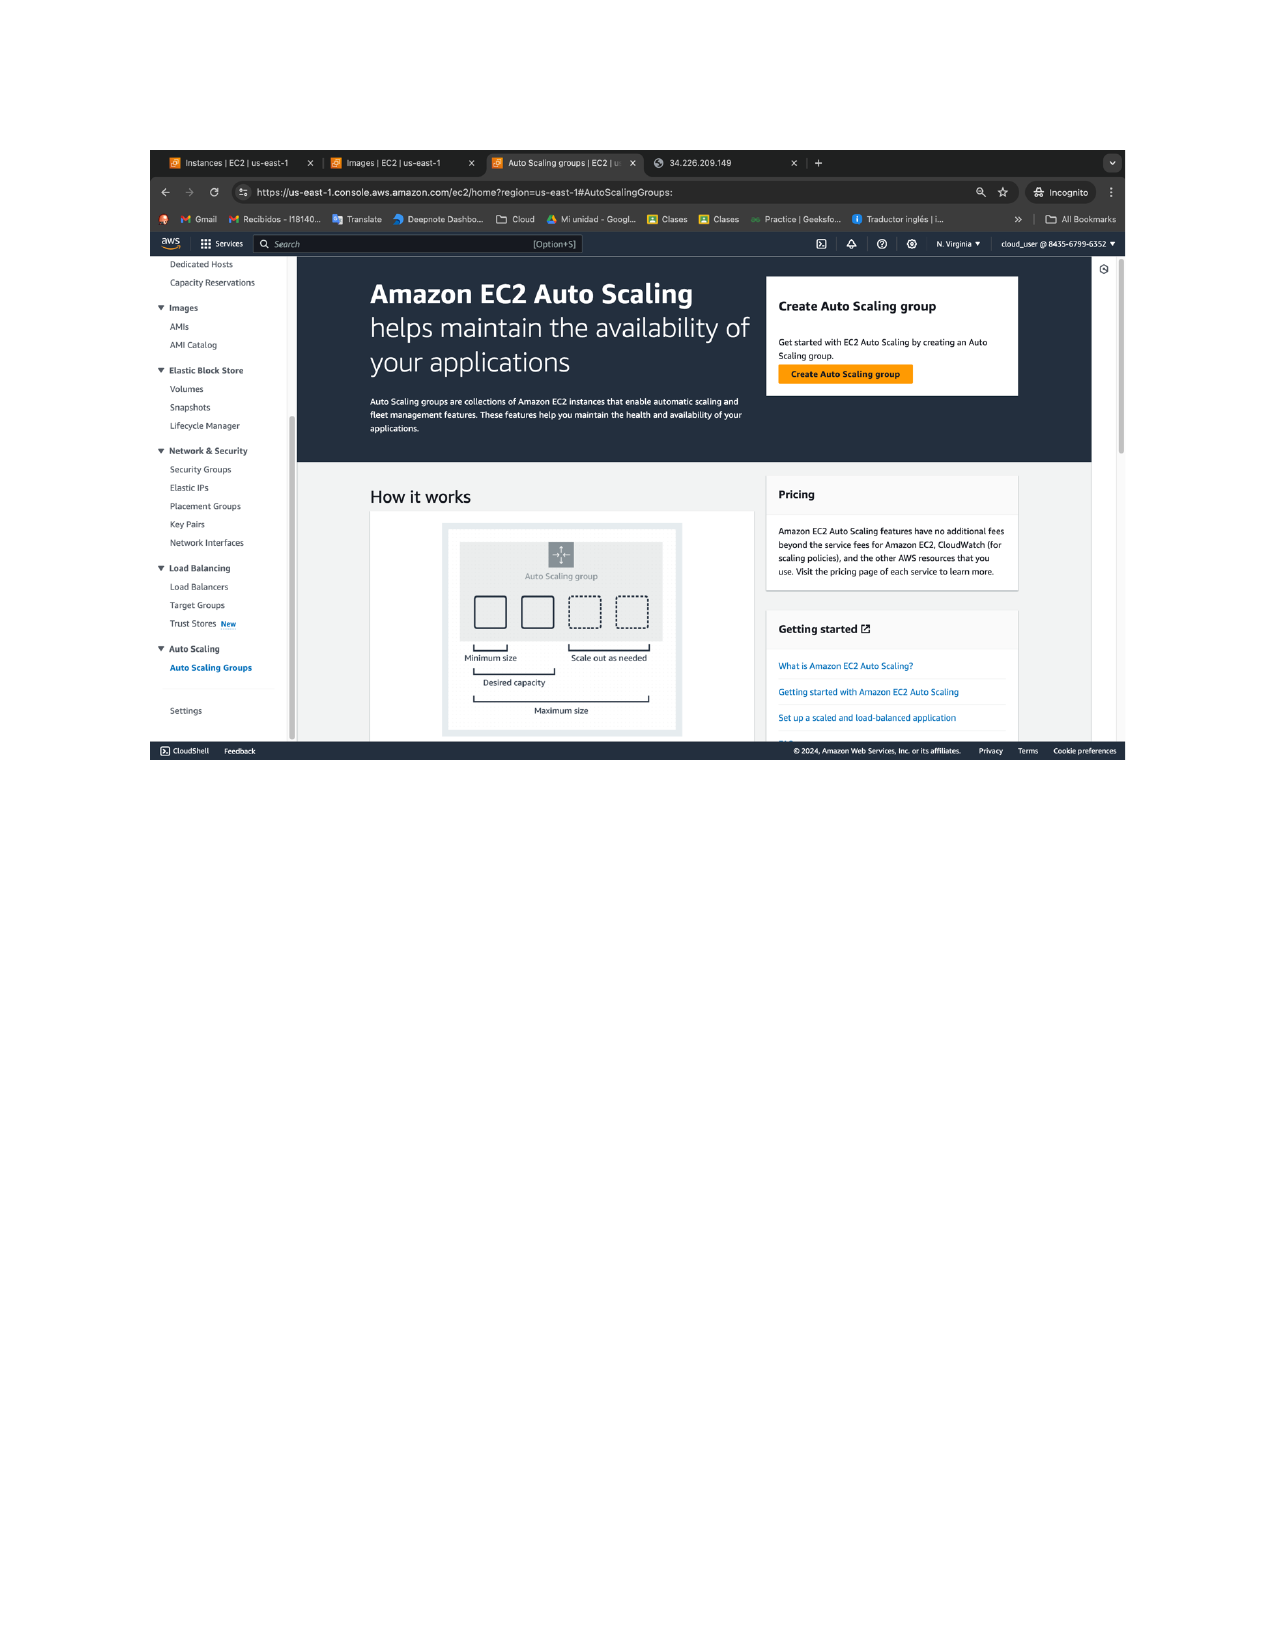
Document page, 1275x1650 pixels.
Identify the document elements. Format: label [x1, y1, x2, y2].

picture [150, 150, 1125, 760]
